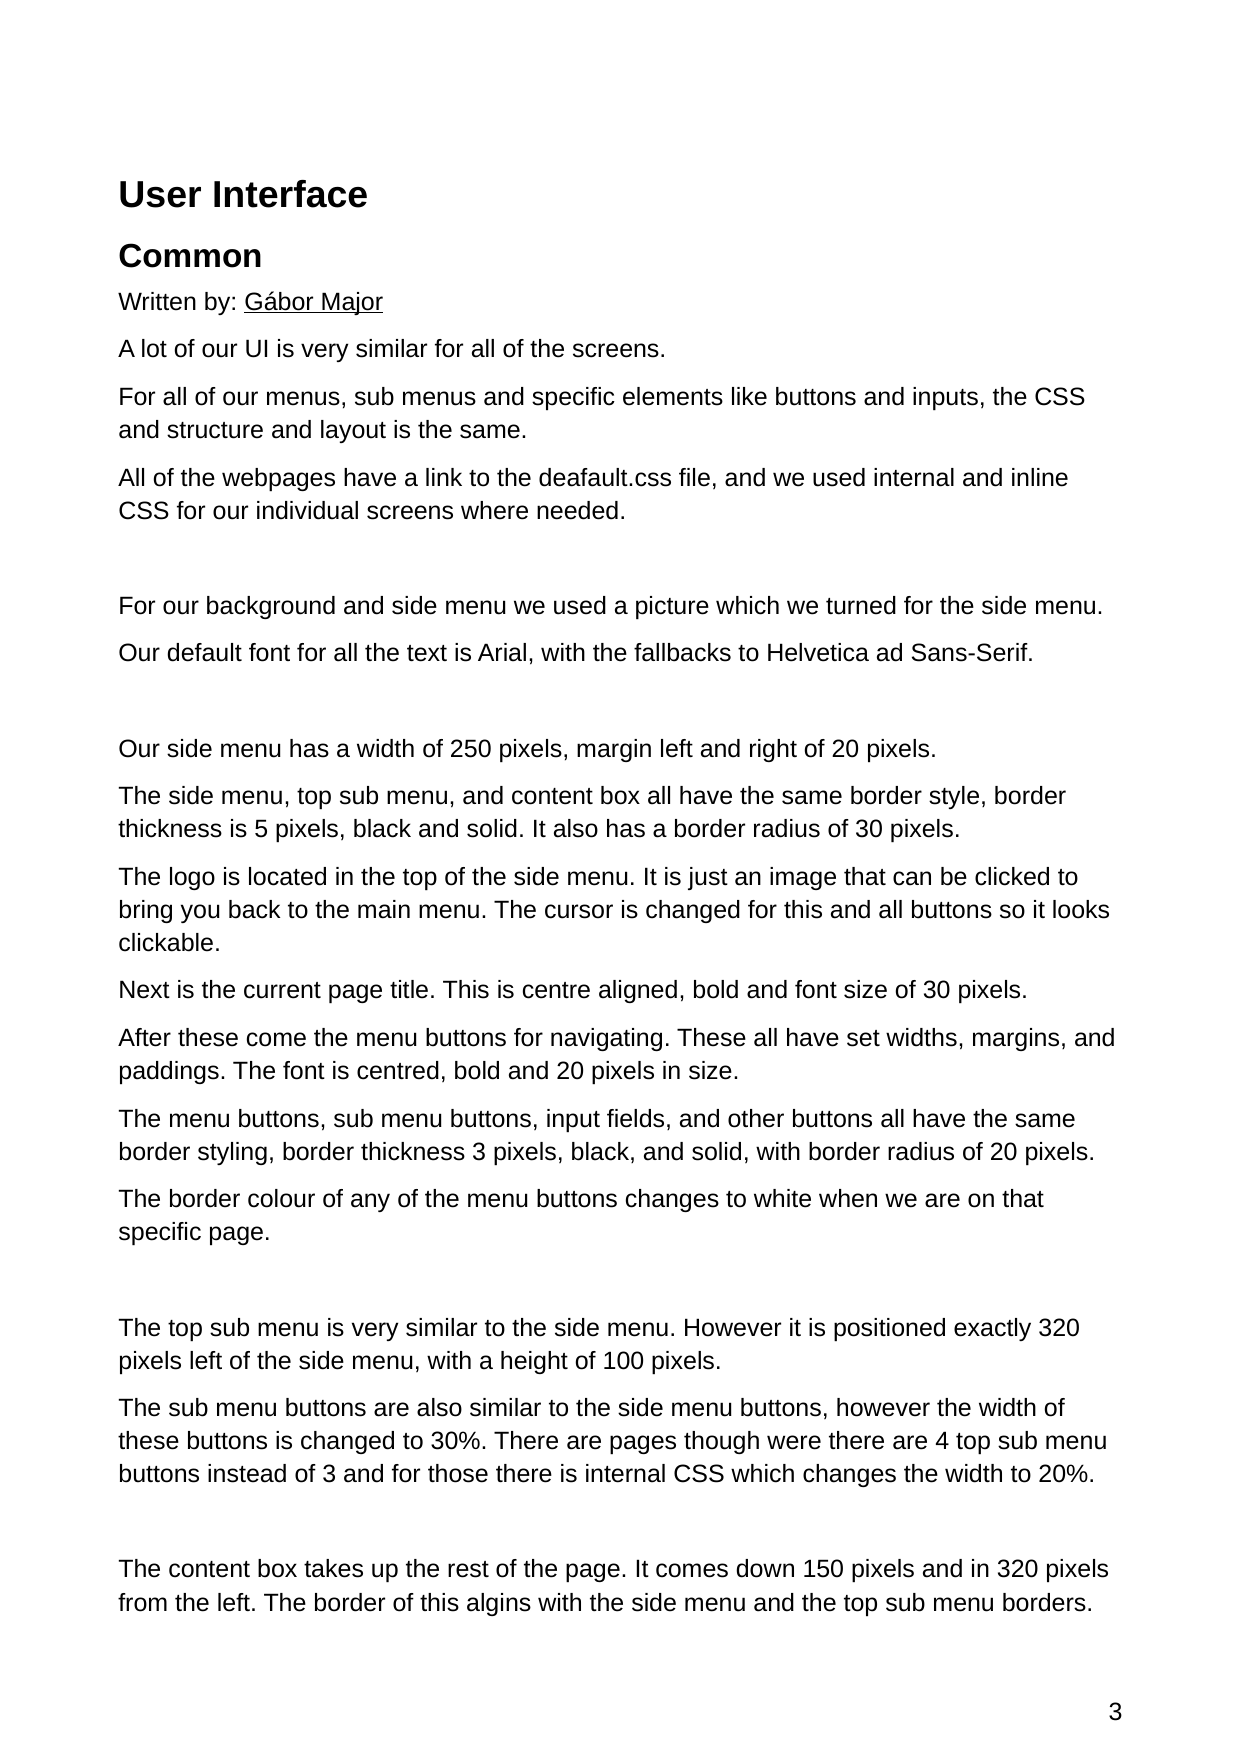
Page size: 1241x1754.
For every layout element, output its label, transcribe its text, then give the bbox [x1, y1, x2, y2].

text The border colour of any of the menu buttons changes to white when we are on that specific page. [118, 1184, 1122, 1246]
text For our background and side menu we used a picture which we turned for the side menu. [118, 591, 1122, 619]
subtitle Common [118, 236, 1122, 274]
text The sub menu buttons are also similar to the side menu buttons, however the width of these buttons is changed to 30%. There are pages though were there are 4 top sub menu buttons instead of 3 and for those there is internal CSS which changes the width to 20%. [118, 1393, 1122, 1488]
subtitle User Interface [118, 172, 1122, 215]
text For all of our menus, sub menus and specific elements like buttons and inputs, the CSS and structure and layout is the same. [118, 382, 1122, 444]
text The top sub menu is very similar to the side menu. However it is positioned exactly 320 pixels left of the side menu, with a height of 100 pixels. [118, 1313, 1122, 1374]
text The side menu, top sub menu, and content box all have the same border style, border thickness is 5 pixels, black and solid. It also has a border radius of 30 pixels. [118, 781, 1122, 843]
text Our default font for all the text is Arial, with the fallbacks to Helvetica ad Sans-Serif. [118, 638, 1122, 667]
text A lot of our UI is very similar for all of the screens. [118, 334, 1122, 363]
text After these come the menu buttons for navigating. These all have set widths, margins, and paddings. The font is centred, bold and 20 pixels in size. [118, 1023, 1122, 1085]
text Written by: Gábor Major [118, 287, 1122, 316]
text The logo is located in the top of the side menu. It is just an image that can be clicked to bring you back to the main menu. The cursor is changed for this and all buttons so it looks clickable. [118, 862, 1122, 957]
text The menu buttons, sub menu buttons, input fields, and other buttons all have the same border styling, border thickness 3 pixels, black, and solid, with border radius of 20 pixels. [118, 1104, 1122, 1166]
text All of the webpages have a link to the deafault.css file, and we used internal and inline CSS for our individual screens where needed. [118, 463, 1122, 524]
text The content box takes up the rest of the page. It comes down 150 pixels and in 320 pixels from the left. The border of this algins with the side menu and the top sub menu borders. [118, 1554, 1122, 1616]
text Our side menu has a width of 250 pixels, margin left and right of 20 pixels. [118, 734, 1122, 762]
text Next is the current page title. This is centre aligned, bold and font size of 30 pixels. [118, 976, 1122, 1004]
